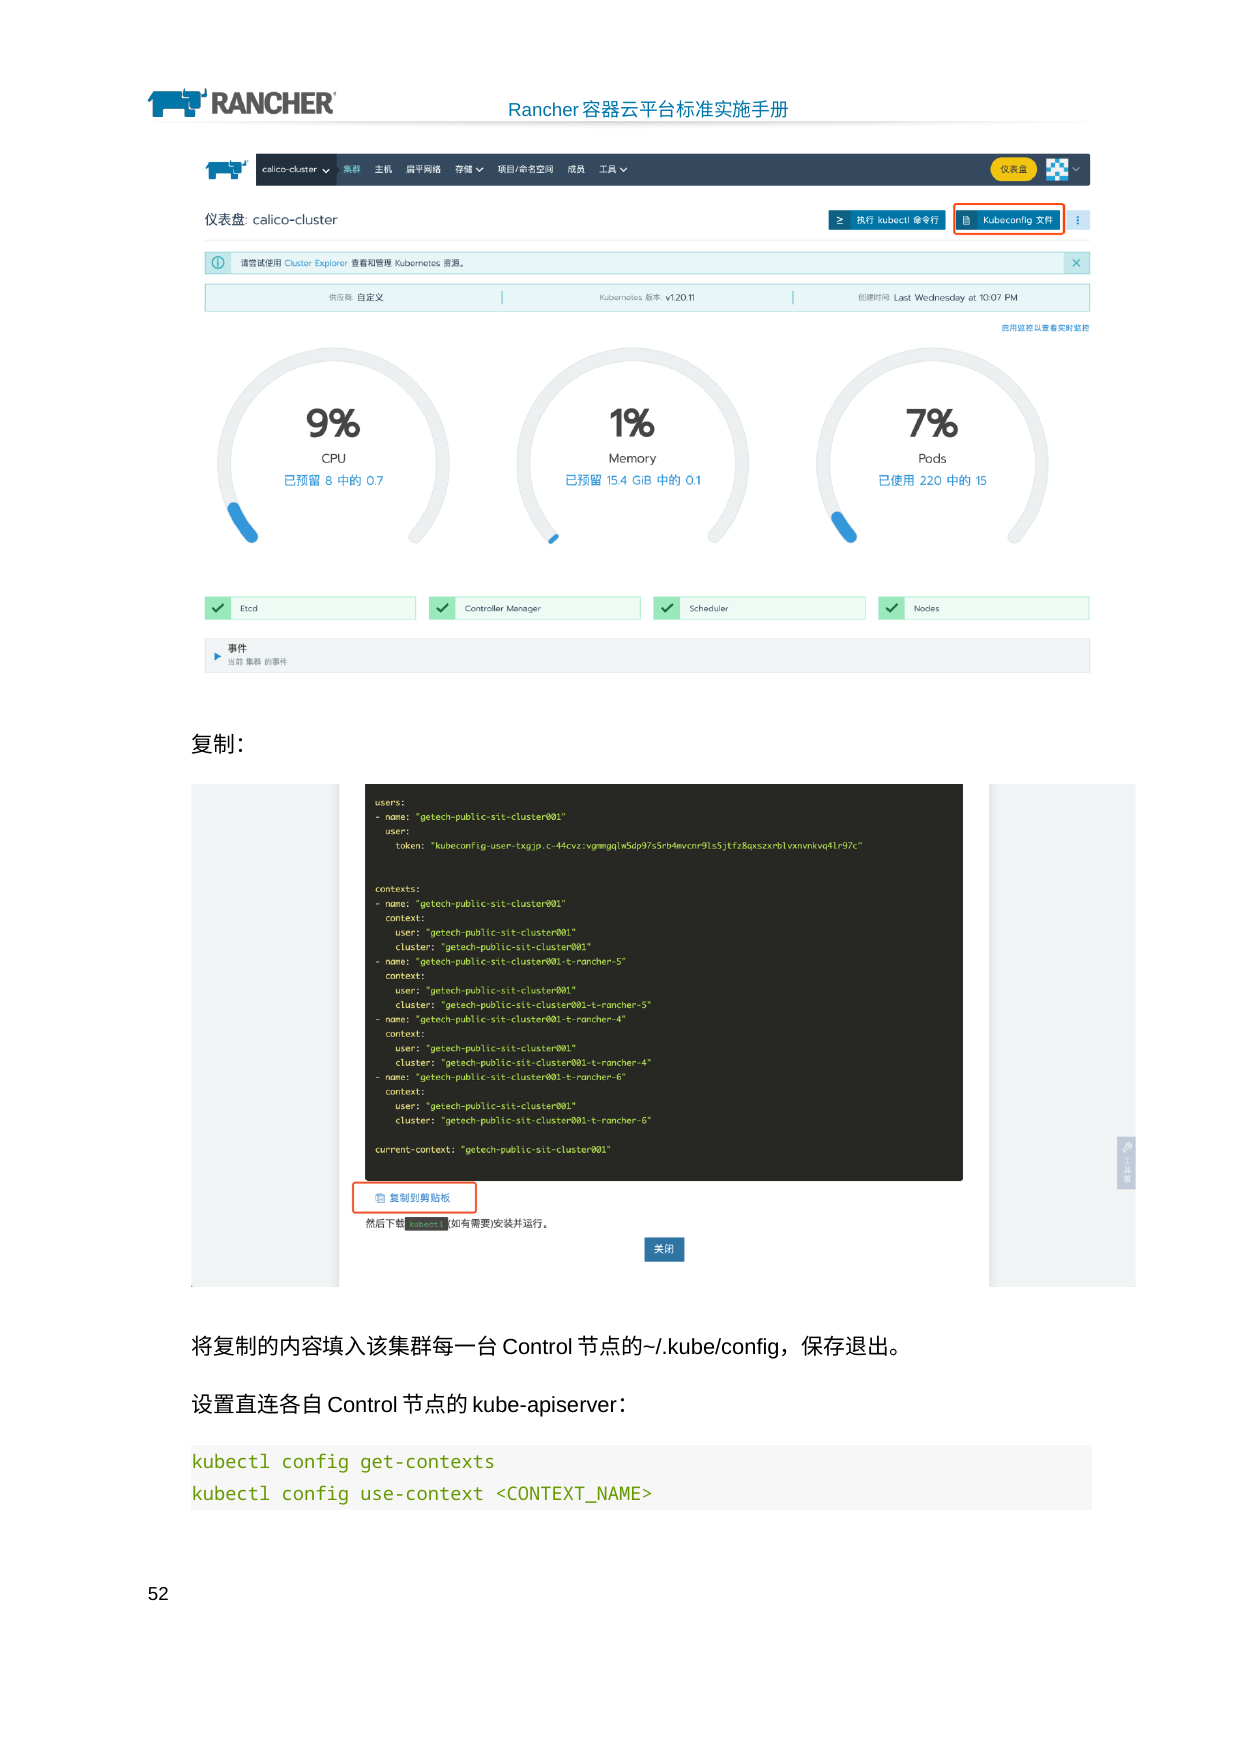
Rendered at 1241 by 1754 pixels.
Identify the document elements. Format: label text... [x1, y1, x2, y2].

text 复制： [148, 726, 1092, 759]
picture [586, 113, 594, 118]
text 将复制的内容填入该集群每一台Control节点的~/.kube/config，保存退出。 [148, 1328, 1092, 1361]
picture [196, 88, 337, 117]
picture [163, 109, 184, 117]
picture [147, 121, 1092, 130]
text kubectl config get-contexts [191, 1445, 1092, 1477]
picture [191, 784, 1136, 1287]
text kubectl config use-context <CONTEXT_NAME> [191, 1477, 1092, 1510]
picture [147, 102, 152, 117]
picture [191, 150, 1136, 688]
picture [147, 88, 204, 99]
text 设置直连各自Control节点的kube-apiserver： [148, 1387, 1092, 1419]
